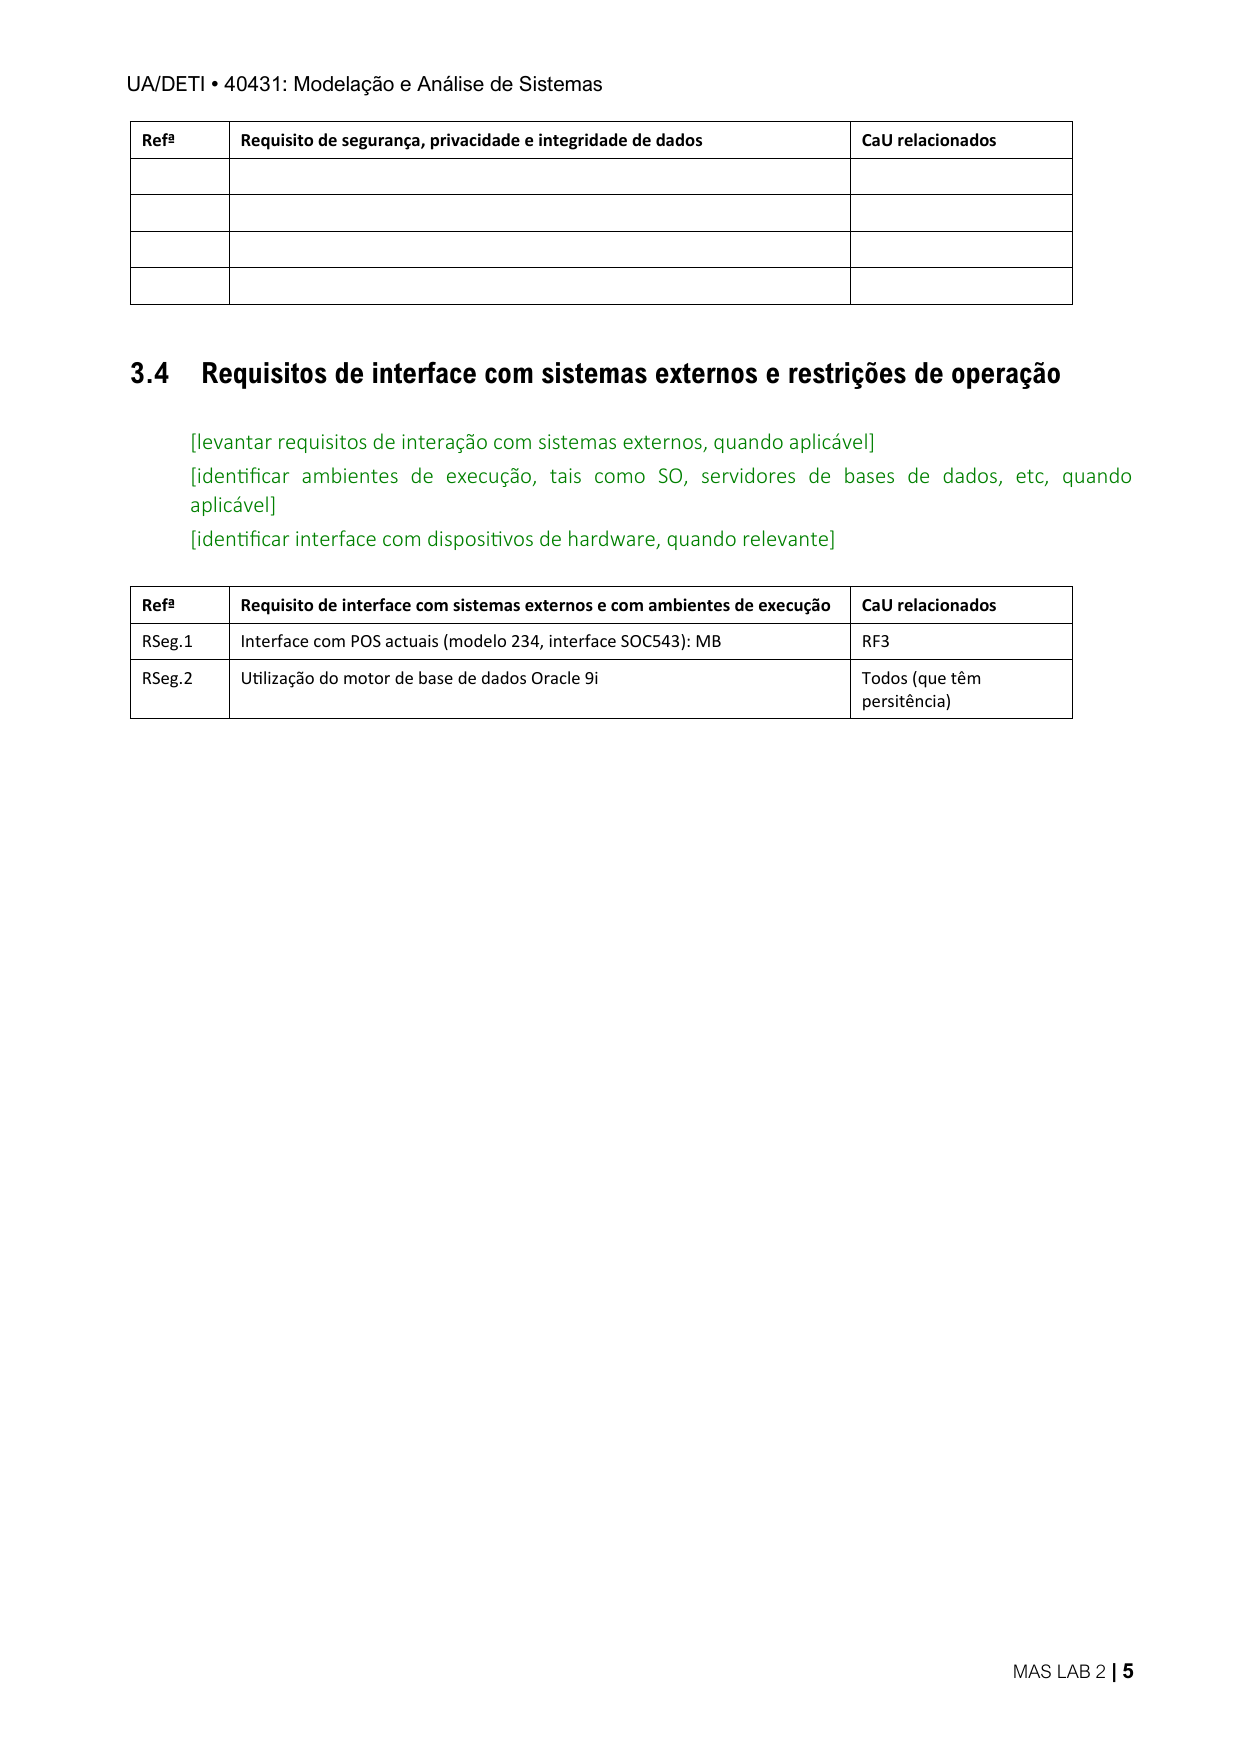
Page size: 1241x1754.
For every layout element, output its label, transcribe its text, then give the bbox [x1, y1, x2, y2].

table_cell [131, 195, 229, 231]
table_cell [230, 159, 850, 194]
table_header Refª [131, 122, 229, 158]
table_cell RSeg.1 [131, 624, 229, 659]
table_header Requisito de interface com sistemas externos e com ambientes de execução [230, 587, 850, 622]
table_header Requisito de segurança, privacidade e integridade de dados [230, 122, 850, 158]
table_header CaU relacionados [851, 122, 1072, 158]
table_cell [230, 268, 850, 303]
table_cell [851, 232, 1072, 267]
table_header CaU relacionados [851, 587, 1072, 622]
table_cell [131, 268, 229, 303]
table_header Refª [131, 587, 229, 622]
table_cell RSeg.2 [131, 660, 229, 718]
table_cell [851, 195, 1072, 231]
table_cell [131, 232, 229, 267]
table_cell [131, 159, 229, 194]
subtitle Requisitos de interface com sistemas externos e restrições de operação [130, 354, 1134, 390]
table_cell Interface com POS actuais (modelo 234, interface SOC543): MB [230, 624, 850, 659]
text [identificar interface com dispositivos de hardware, quando relevante] [190, 524, 1134, 552]
table_cell RF3 [851, 624, 1072, 659]
text [levantar requisitos de interação com sistemas externos, quando aplicável] [190, 427, 1134, 455]
text [identificar ambientes de execução, tais como SO, servidores de bases de dados, etc, quando aplicável] [190, 462, 1134, 518]
table_cell Todos (que têm persitência) [851, 660, 1072, 718]
table_cell [851, 268, 1072, 303]
table_cell [230, 195, 850, 231]
table_cell [851, 159, 1072, 194]
table_cell Utilização do motor de base de dados Oracle 9i [230, 660, 850, 718]
table_cell [230, 232, 850, 267]
